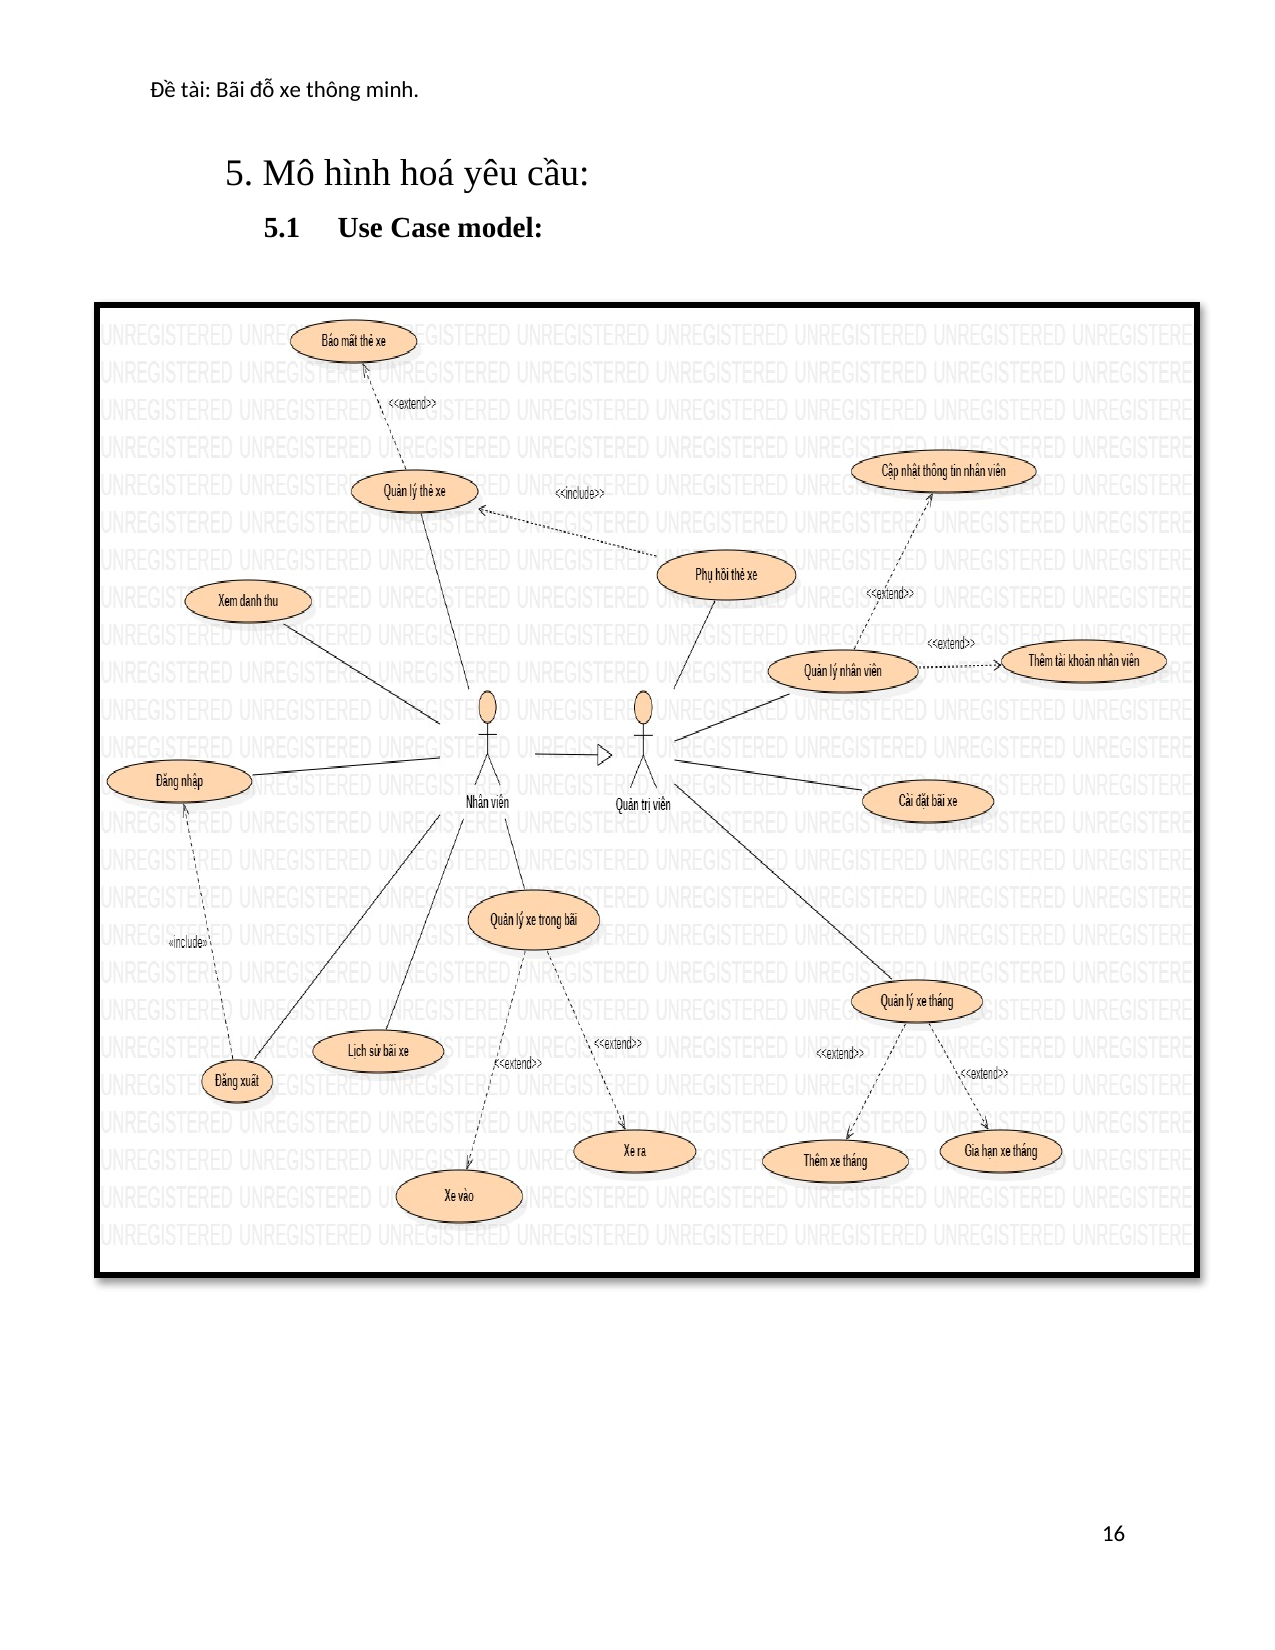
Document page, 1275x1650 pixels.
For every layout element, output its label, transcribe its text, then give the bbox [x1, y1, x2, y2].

text Mô hình hoá yêu cầu: [225, 150, 1125, 193]
text Use Case model: [300, 210, 1125, 243]
picture [100, 308, 1194, 1272]
